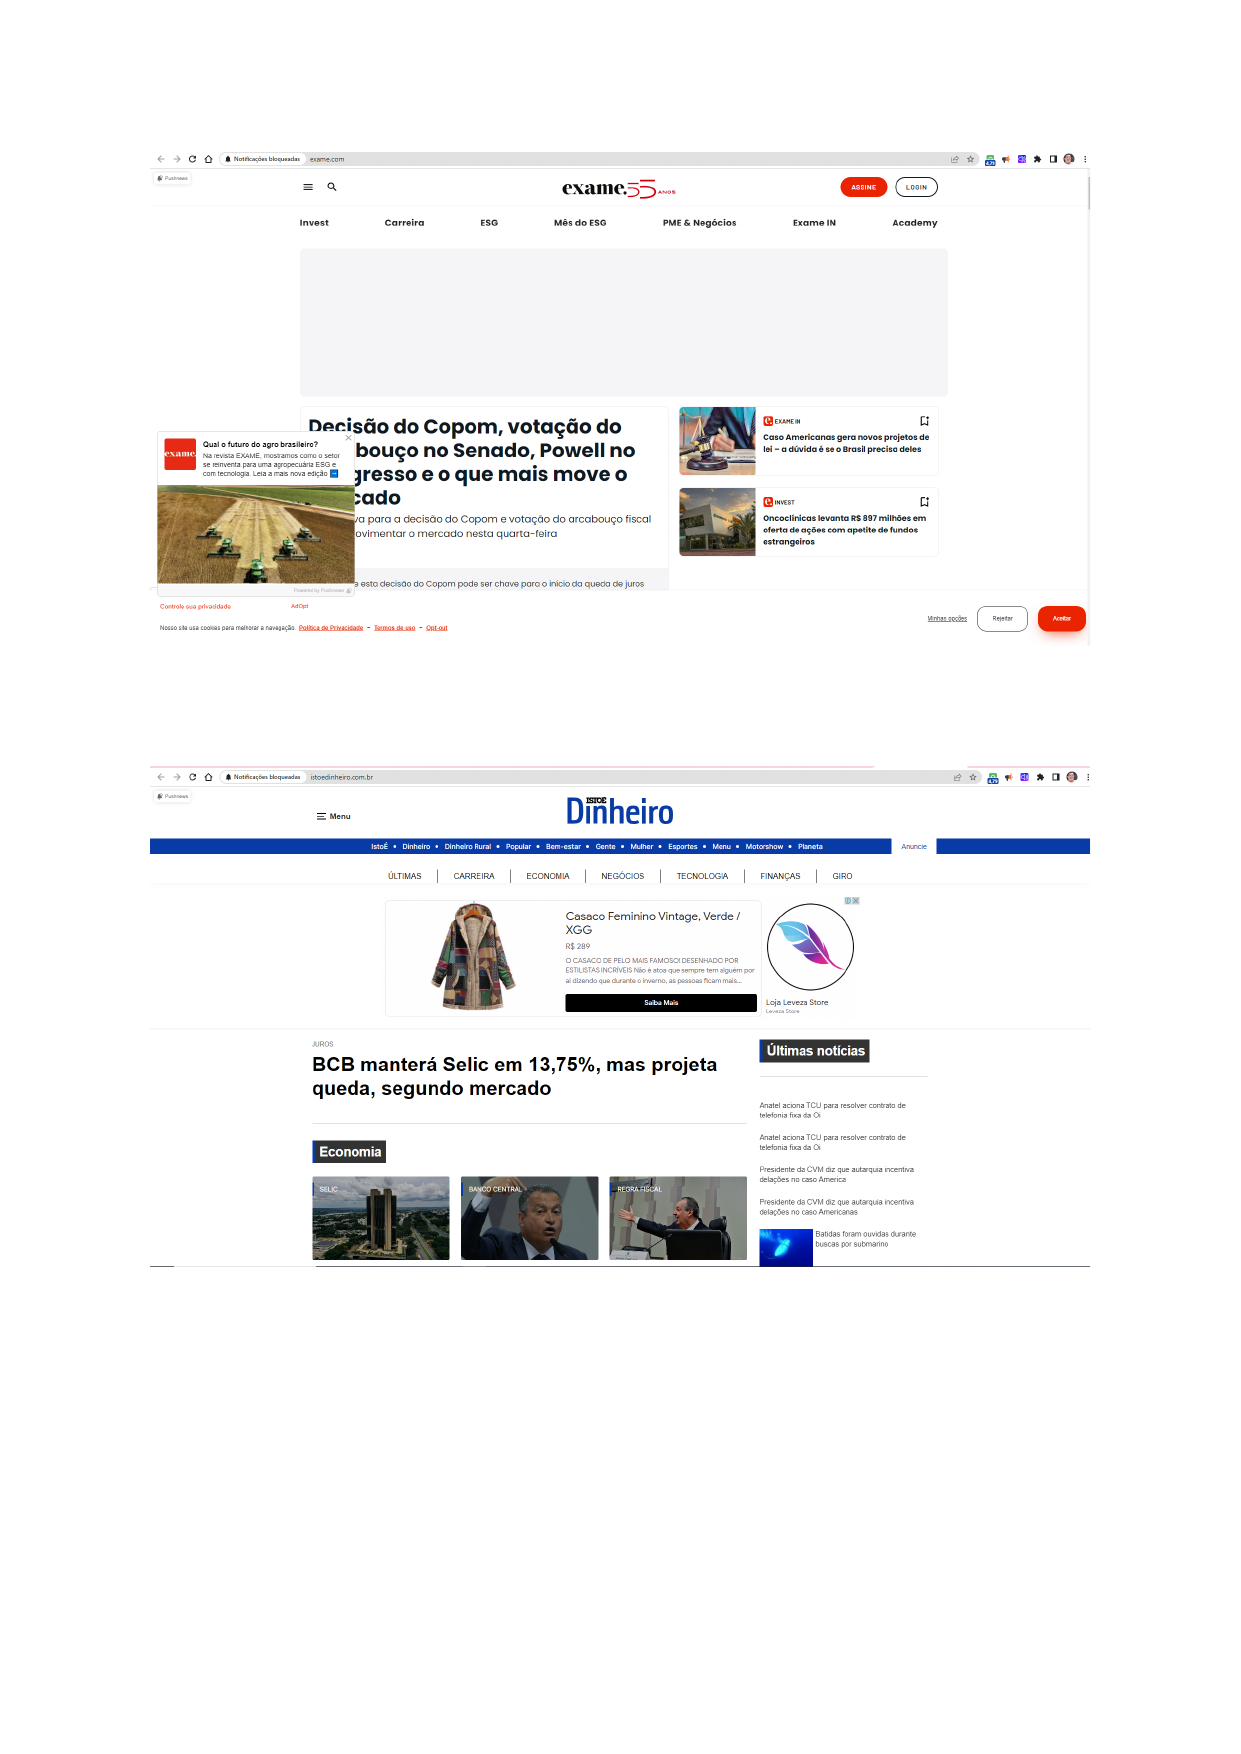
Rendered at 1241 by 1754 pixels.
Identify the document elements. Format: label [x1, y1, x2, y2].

picture [150, 150, 1091, 646]
picture [150, 766, 1091, 1267]
